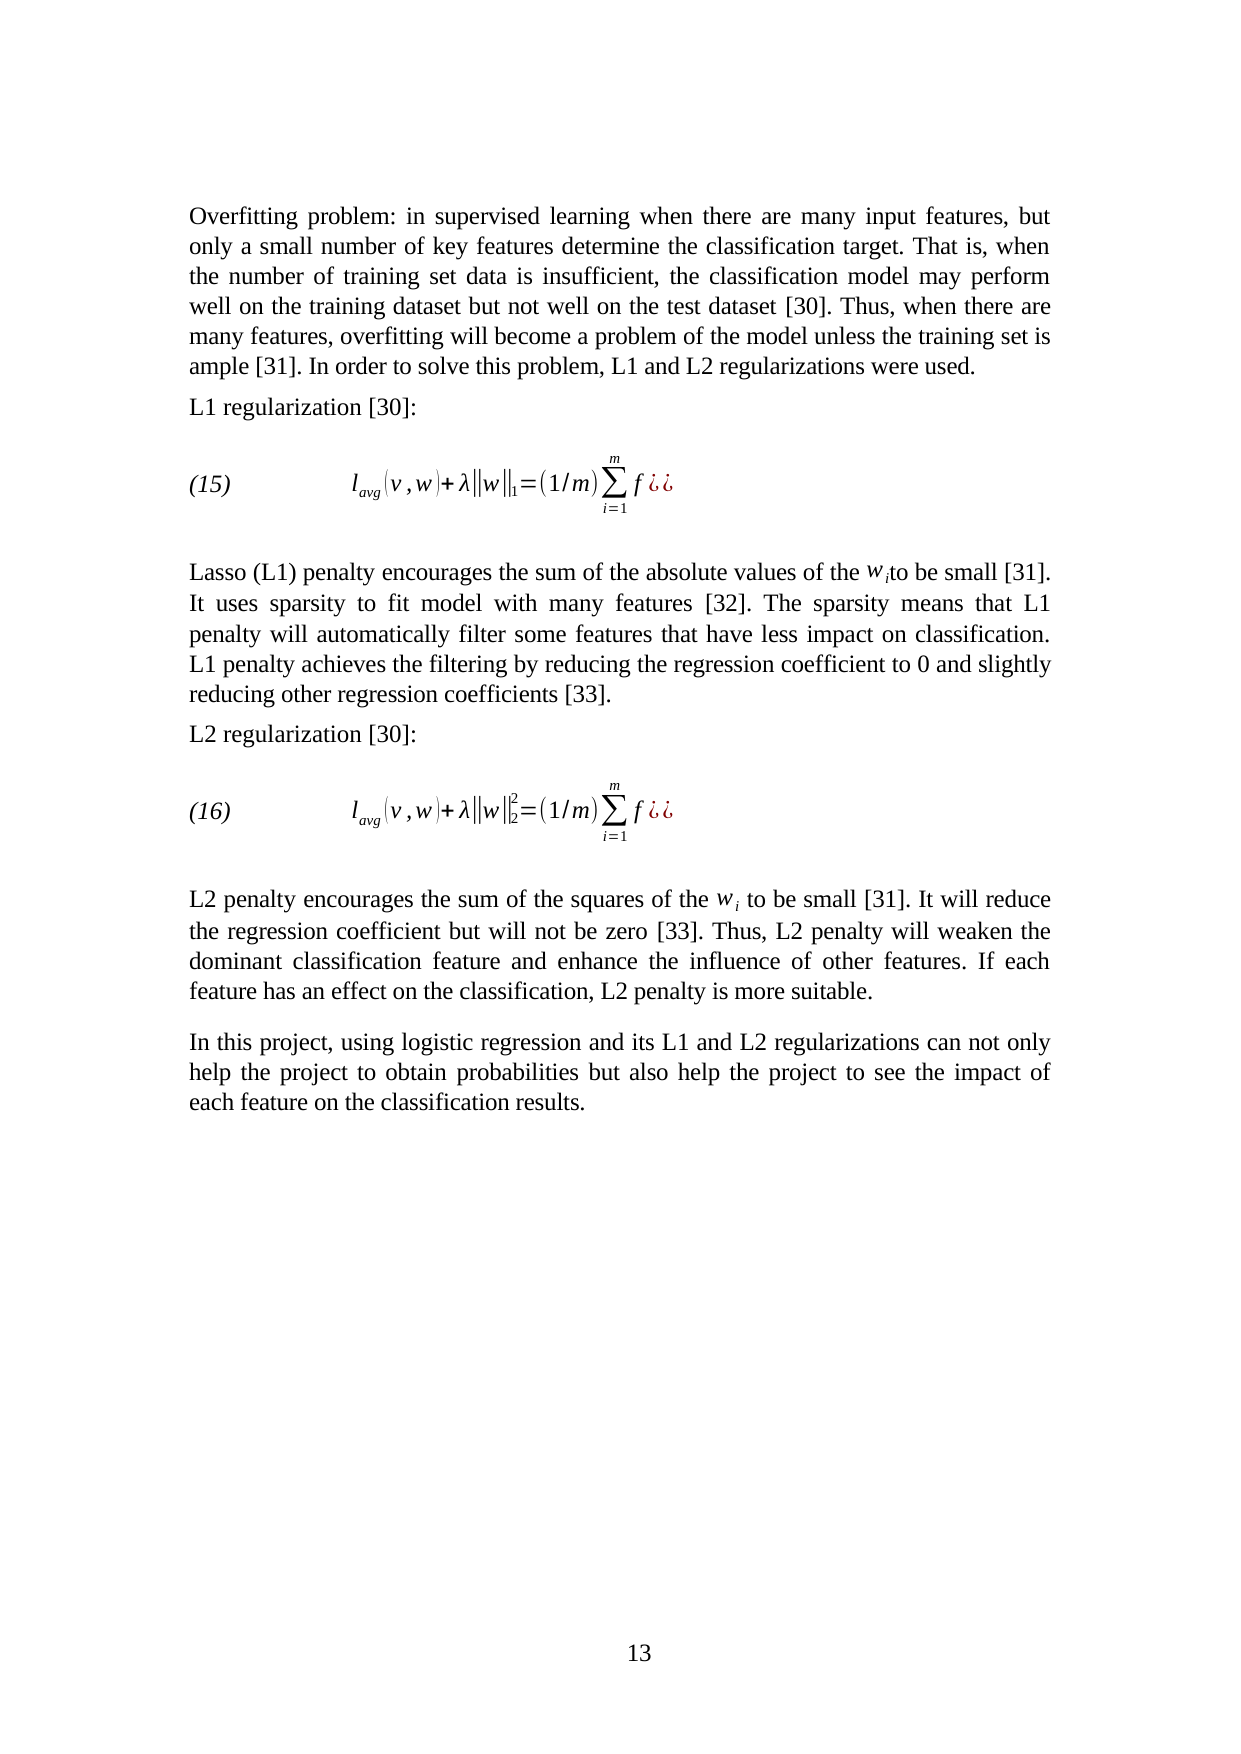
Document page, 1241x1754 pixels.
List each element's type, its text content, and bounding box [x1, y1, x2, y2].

text In this project, using logistic regression and its L1 and L2 regularizations can not only help the project to obtain probabilities but also help the project to see the impact of each feature on the classification results. [189, 1027, 1051, 1116]
text L1 regularization [28]: [189, 392, 1051, 421]
text Lasso (L1) penalty encourages the sum of the absolute values of the to be small [29]. It uses sparsity to fit model with many features [30]. The sparsity means that L1 penalty will automatically filter some features that have less impact on classification. L1 penalty achieves the filtering by reducing the regression coefficient to 0 and slightly reducing other regression coefficients [31]. [189, 556, 1051, 708]
text Overfitting problem: in supervised learning when there are many input features, but only a small number of key features determine the classification target. That is, when the number of training set data is insufficient, the classification model may perform well on the training dataset but not well on the test dataset [28]. Thus, when there are many features, overfitting will become a problem of the model unless the training set is ample [29]. In order to solve this problem, L1 and L2 regularizations were used. [189, 201, 1051, 380]
text L2 regularization [28]: [189, 719, 1051, 748]
text L2 penalty encourages the sum of the squares of the to be small [29]. It will reduce the regression coefficient but will not be zero [31]. Thus, L2 penalty will weaken the dominant classification feature and enhance the influence of other features. If each feature has an effect on the classification, L2 penalty is more suitable. [189, 883, 1051, 1005]
